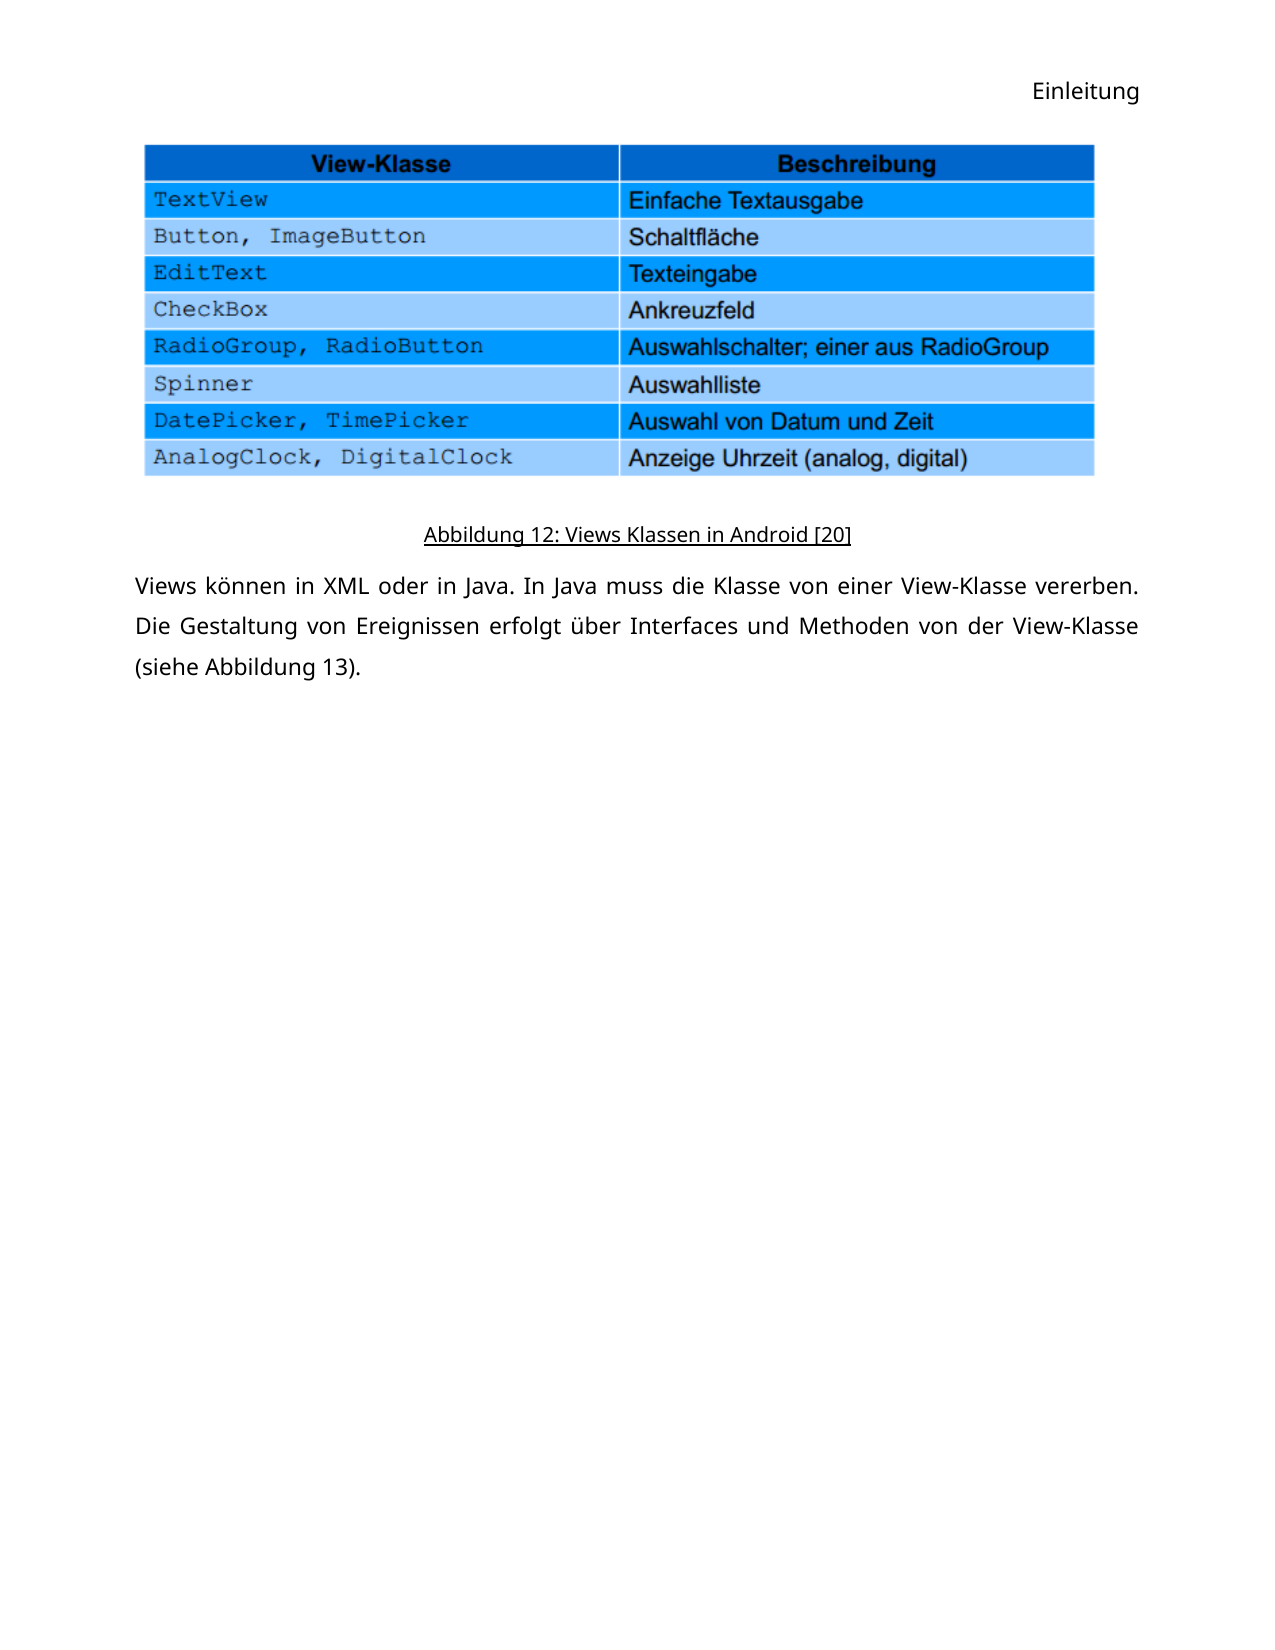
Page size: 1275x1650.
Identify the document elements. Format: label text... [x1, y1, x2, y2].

text Abbildung : Views Klassen in Android [135, 520, 1140, 549]
text Views können in XML oder in Java. In Java muss die Klasse von einer View-Klasse vererben. Die Gestaltung von Ereignissen erfolgt über Interfaces und Methoden von der View-Klasse (siehe Abbildung 13). [135, 570, 1140, 682]
picture [134, 135, 1111, 495]
